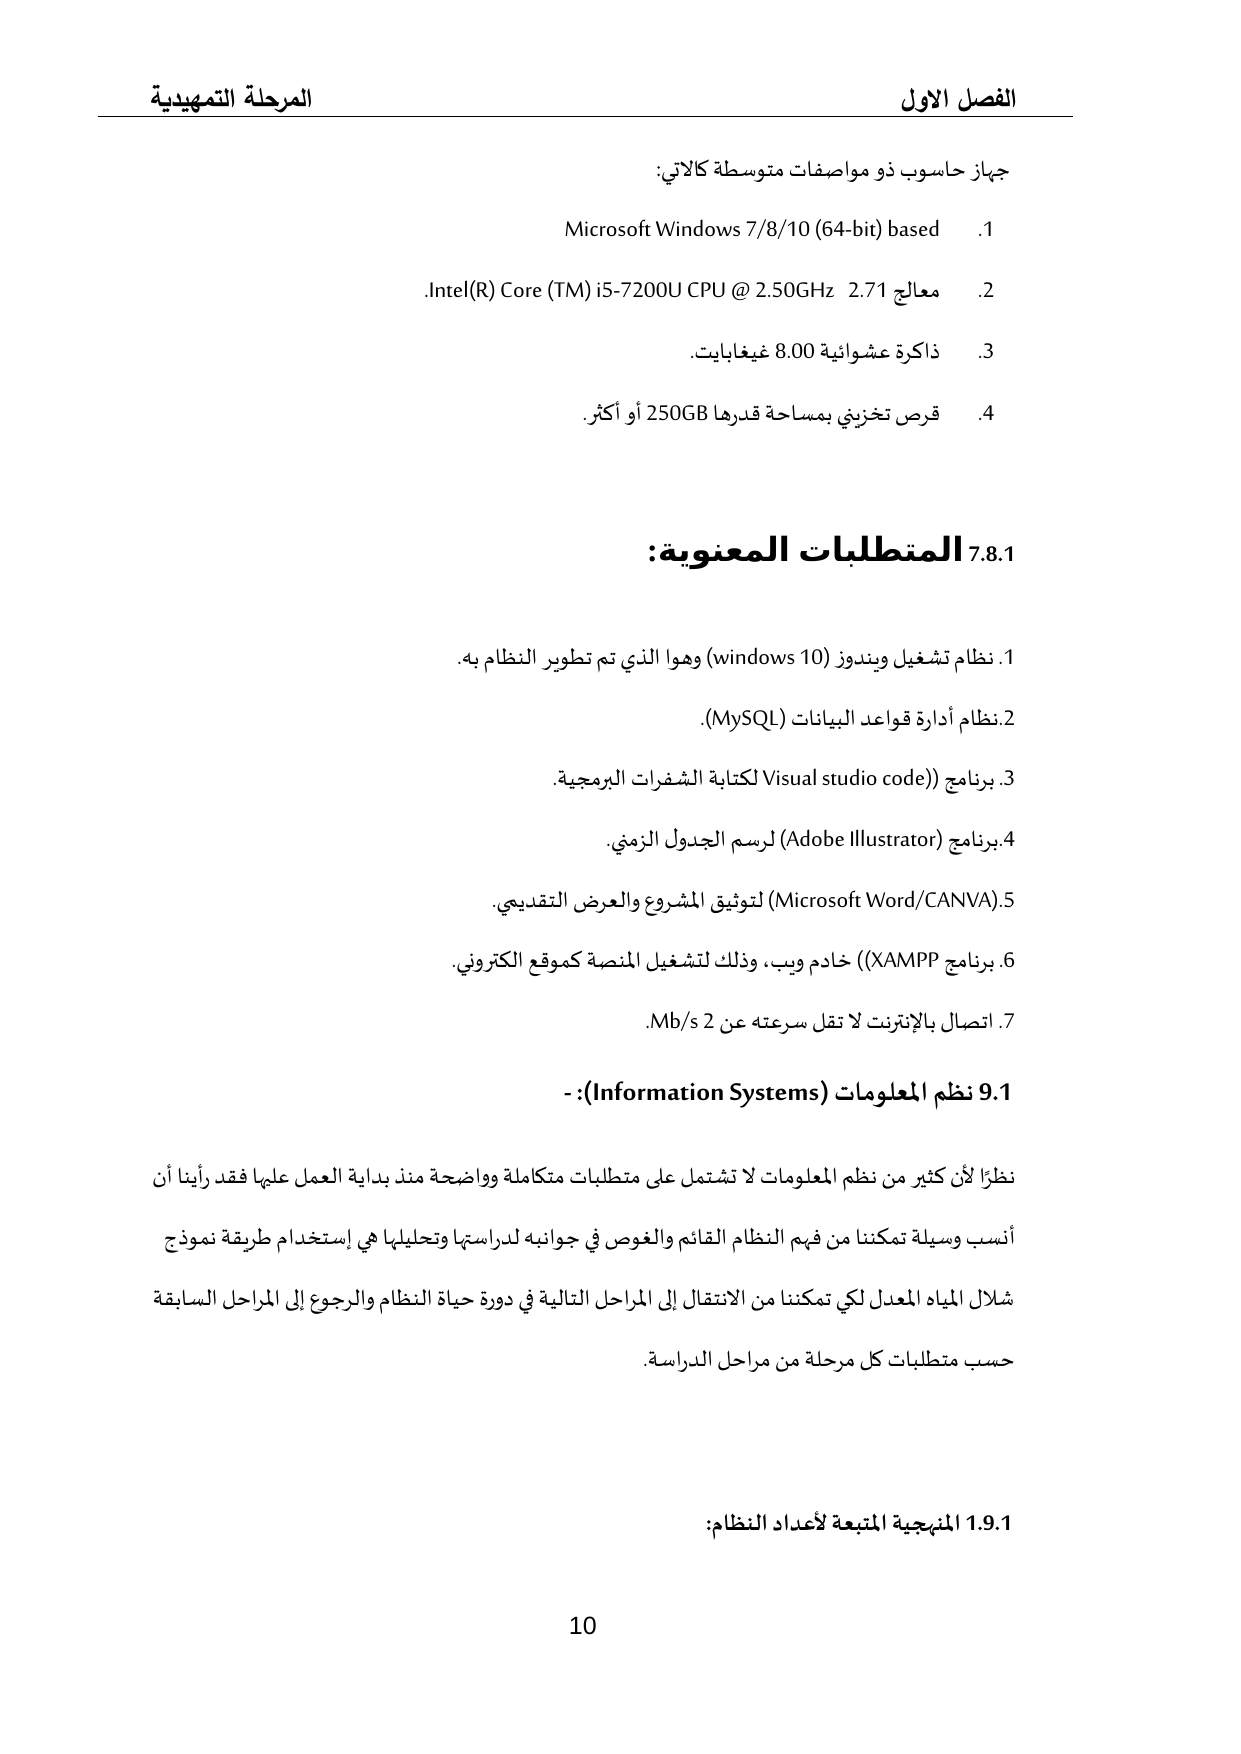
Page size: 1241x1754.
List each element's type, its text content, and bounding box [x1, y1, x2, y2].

text نظرًا لأن كثير من نظم المعلومات لا تشتمل على متطلبات متكاملة وواضحة منذ بداية العمل عليها فقد رأينا أن أنسب وسيلة تمكننا من فهم النظام القائم والغوص في جوانبه لدراستها وتحليلها هي إستخدام طريقة نموذج شلال المياه المعدل لكي تمكننا من الانتقال إلى المراحل التالية في دورة حياة النظام والرجوع إلى المراحل السابقة حسب متطلبات كل مرحلة من مراحل الدراسة. [150, 1158, 1015, 1382]
text 1. نظام تشغيل ويندوز (windows 10) وهوا الذي تم تطوير النظام به. [150, 639, 1015, 679]
list معالج Intel(R) Core (TM) i5-7200U CPU @ 2.50GHz 2.71. [150, 272, 978, 313]
text 1.9.1 المنهجية المتبعة لأعداد النظام: [150, 1505, 1012, 1545]
text 4.برنامج (Adobe Illustrator) لرسم الجدول الزمني. [150, 821, 1015, 861]
text 5.(Microsoft Word/CANVA) لتوثيق المشروع والعرض التقديمي. [150, 881, 1015, 922]
text 9.1 نظم المعلومات (Information Systems): - [150, 1071, 1012, 1118]
list ذاكرة عشوائية 8.00 غيغابايت. [150, 333, 978, 374]
text 3. برنامج ((Visual studio code لكتابة الشفرات البرمجية. [150, 760, 1015, 801]
text 7. اتصال بالإنترنت لا تقل سرعته عن 2 Mb/s. [150, 1002, 1015, 1043]
text 2.نظام أدارة قواعد البيانات (MySQL). [150, 699, 1015, 740]
text 6. برنامج XAMPP)) خادم ويب، وذلك لتشغيل المنصة كموقع الكتروني. [150, 942, 1015, 982]
text 7.8.1 المتطلبات المعنوية: [150, 530, 1015, 576]
list Microsoft Windows 7/8/10 (64-bit) based [150, 211, 978, 252]
text جهاز حاسوب ذو مواصفات متوسطة كالاتي: [150, 150, 1015, 191]
list قرص تخزيني بمساحة قدرها 250GB أو أكثر. [150, 394, 978, 435]
